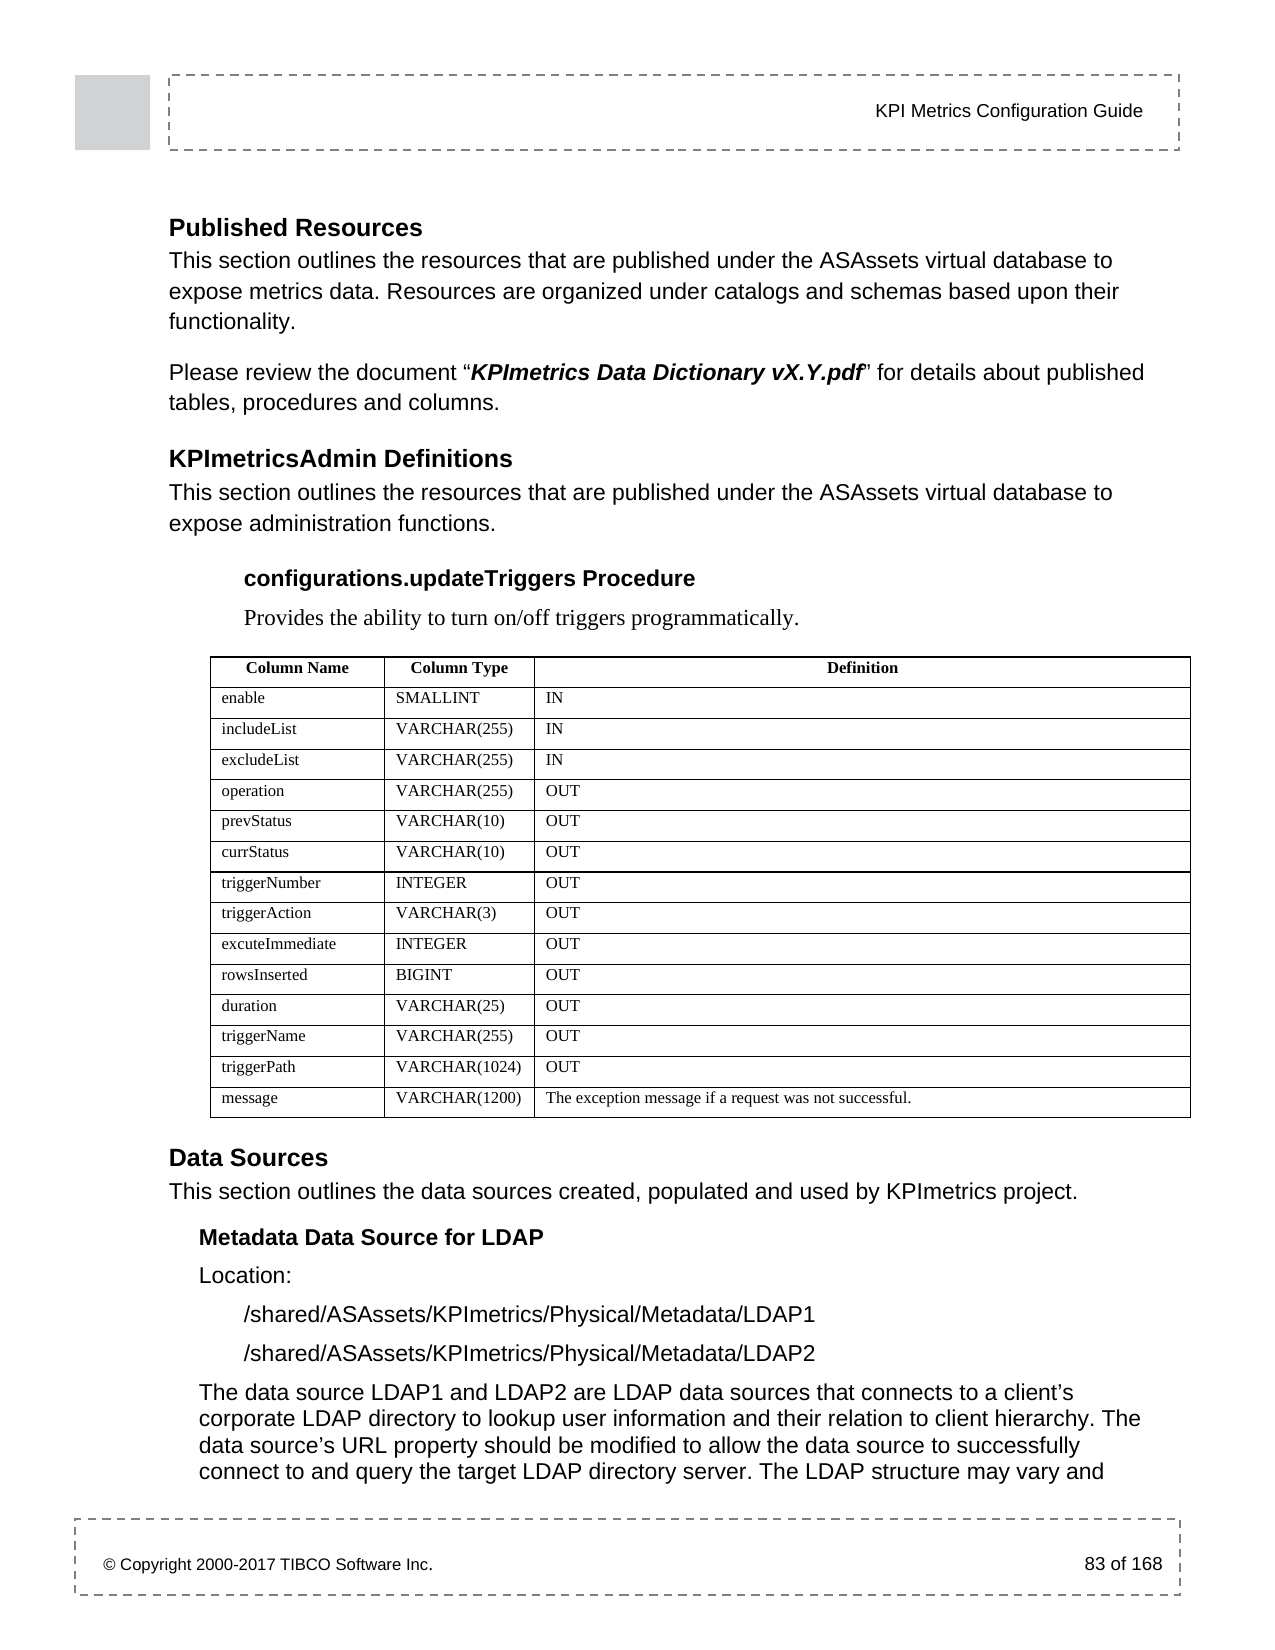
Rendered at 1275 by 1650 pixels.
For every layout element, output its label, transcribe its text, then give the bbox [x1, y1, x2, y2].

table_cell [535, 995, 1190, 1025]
text Location: [199, 1262, 1162, 1289]
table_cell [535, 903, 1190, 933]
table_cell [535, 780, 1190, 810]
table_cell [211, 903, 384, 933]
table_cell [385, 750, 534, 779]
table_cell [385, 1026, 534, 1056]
subtitle configurations.updateTriggers Procedure [244, 565, 1162, 591]
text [199, 1379, 1162, 1484]
text This section outlines the resources that are published under the ASAssets virtual database to expose metrics data. Resources are organized under catalogs and schemas based upon their functionality. [169, 247, 1161, 334]
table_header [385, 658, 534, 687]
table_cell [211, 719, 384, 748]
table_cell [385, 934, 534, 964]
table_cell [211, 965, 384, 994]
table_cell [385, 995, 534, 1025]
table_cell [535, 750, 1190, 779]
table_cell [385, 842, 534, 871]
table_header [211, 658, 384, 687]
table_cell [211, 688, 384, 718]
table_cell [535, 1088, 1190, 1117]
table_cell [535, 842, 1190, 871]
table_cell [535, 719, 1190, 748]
subtitle Metadata Data Source for LDAP [169, 1223, 1162, 1250]
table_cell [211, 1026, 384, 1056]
text /shared/ASAssets/KPImetrics/Physical/Metadata/LDAP2 [244, 1340, 1162, 1366]
subtitle Published Resources [169, 212, 1162, 241]
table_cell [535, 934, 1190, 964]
text Provides the ability to turn on/off triggers programmatically. [244, 604, 1162, 630]
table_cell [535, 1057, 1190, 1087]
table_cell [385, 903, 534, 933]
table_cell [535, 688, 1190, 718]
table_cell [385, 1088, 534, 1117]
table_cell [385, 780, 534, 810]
subtitle KPImetricsAdmin Definitions [169, 444, 1162, 473]
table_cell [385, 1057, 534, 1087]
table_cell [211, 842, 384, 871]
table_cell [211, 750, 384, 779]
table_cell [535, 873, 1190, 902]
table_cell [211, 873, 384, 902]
text /shared/ASAssets/KPImetrics/Physical/Metadata/LDAP1 [244, 1301, 1162, 1327]
subtitle Data Sources [169, 1143, 1162, 1172]
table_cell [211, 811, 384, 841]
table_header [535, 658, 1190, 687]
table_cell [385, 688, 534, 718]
text This section outlines the resources that are published under the ASAssets virtual database to expose administration functions. [169, 479, 1161, 536]
text This section outlines the data sources created, populated and used by KPImetrics project. [169, 1178, 1162, 1205]
text Please review the document “KPImetrics Data Dictionary vX.Y.pdf” for details about published tables, procedures and columns. [169, 359, 1161, 416]
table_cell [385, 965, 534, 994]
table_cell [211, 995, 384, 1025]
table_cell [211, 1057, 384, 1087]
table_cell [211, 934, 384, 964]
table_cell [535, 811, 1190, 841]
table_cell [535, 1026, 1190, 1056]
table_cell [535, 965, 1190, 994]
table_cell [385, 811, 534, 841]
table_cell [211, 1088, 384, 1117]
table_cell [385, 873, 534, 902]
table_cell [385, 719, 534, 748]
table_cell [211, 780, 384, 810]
